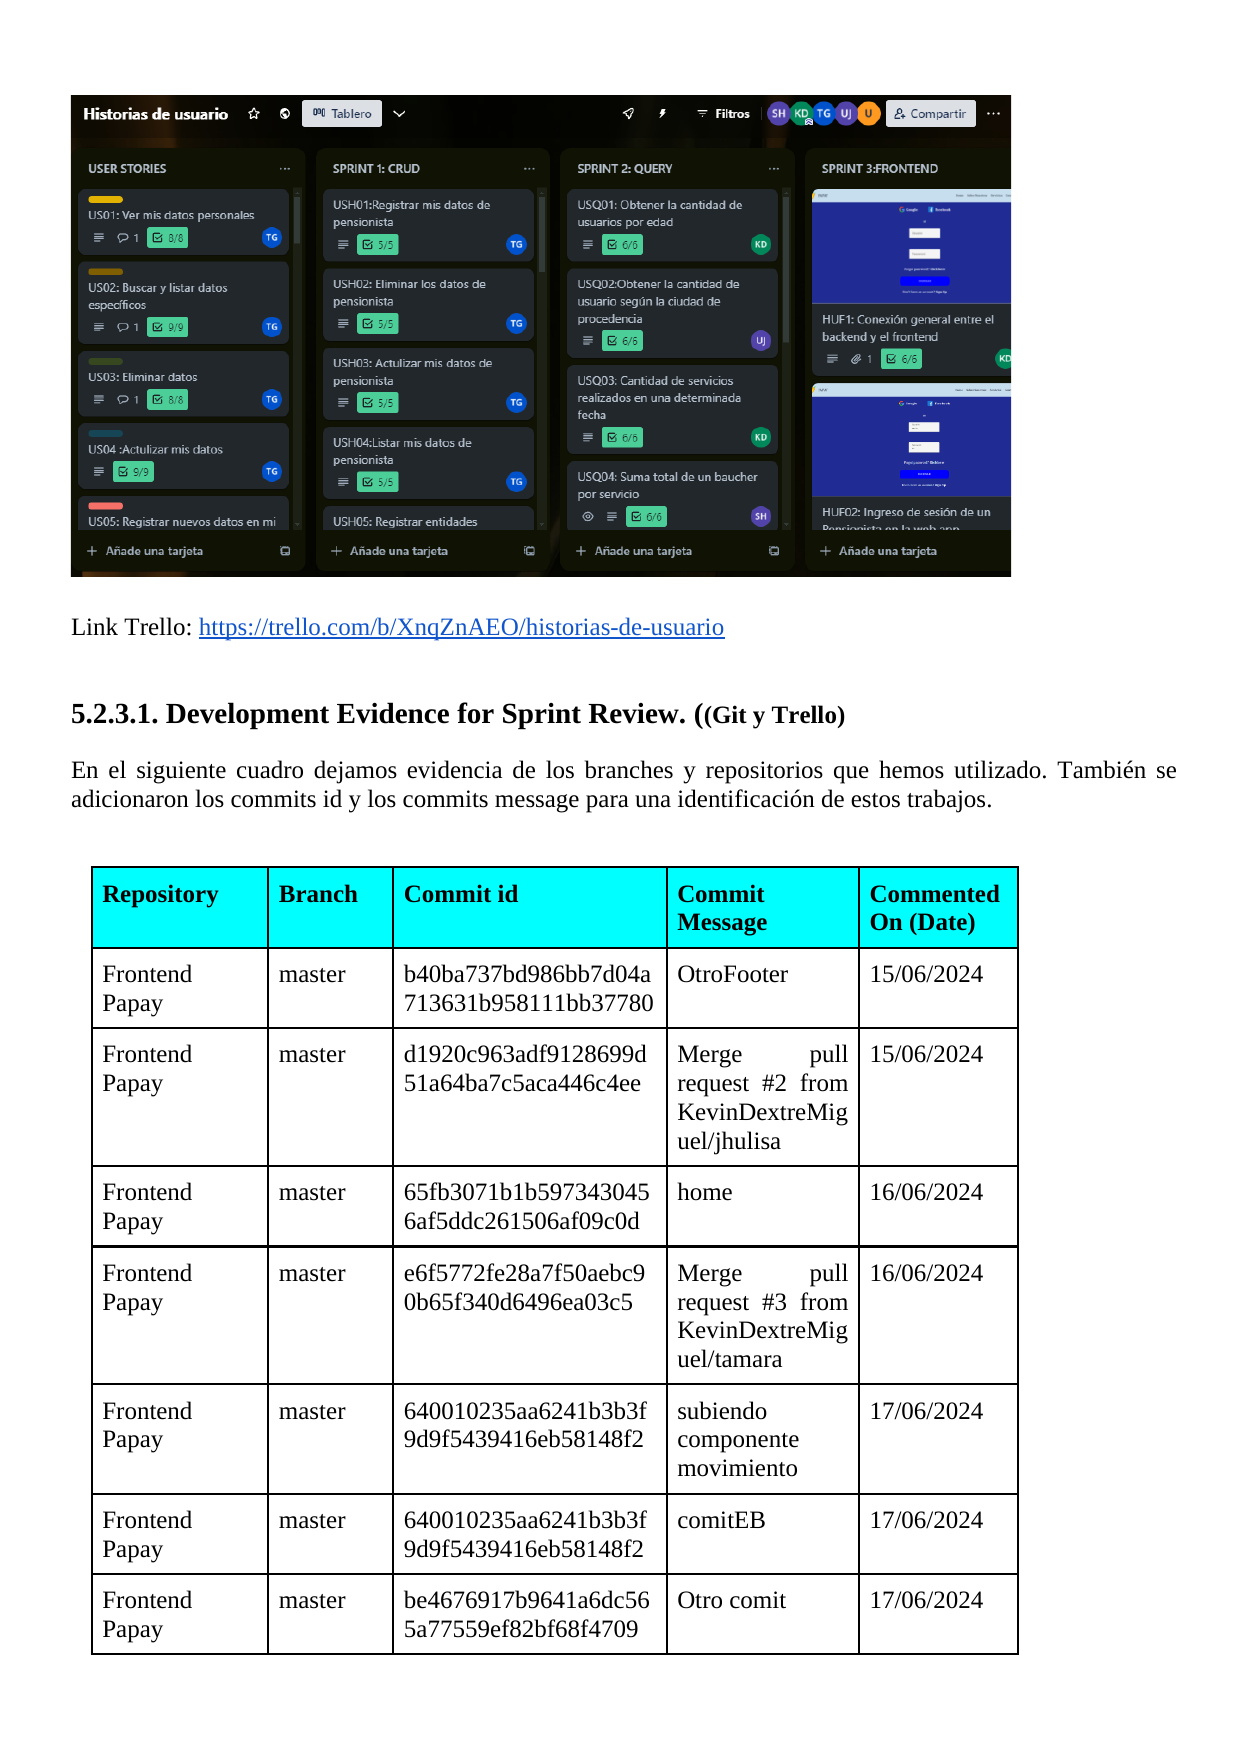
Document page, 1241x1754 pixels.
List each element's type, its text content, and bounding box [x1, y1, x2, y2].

table_header Commented On (Date) [860, 868, 1017, 947]
table_cell Merge pull request #2 from KevinDextreMiguel/jhulisa [668, 1029, 858, 1165]
table_cell master [269, 1575, 392, 1653]
table_header Repository [93, 868, 267, 947]
picture [70, 95, 1012, 577]
table_cell 640010235aa6241b3b3f9d9f5439416eb58148f2 [394, 1495, 666, 1573]
table_cell 17/06/2024 [860, 1575, 1017, 1653]
table_header Commit id [394, 868, 666, 947]
table_cell be4676917b9641a6dc565a77559ef82bf68f4709 [394, 1575, 666, 1653]
table_cell 16/06/2024 [860, 1167, 1017, 1245]
table_cell OtroFooter [668, 949, 858, 1027]
table_cell Frontend Papay [93, 1167, 267, 1245]
table_cell 65fb3071b1b5973430456af5ddc261506af09c0d [394, 1167, 666, 1245]
table_cell b40ba737bd986bb7d04a713631b958111bb37780 [394, 949, 666, 1027]
table_cell Frontend Papay [93, 949, 267, 1027]
table_cell Frontend Papay [93, 1248, 267, 1383]
table_cell Frontend Papay [93, 1495, 267, 1573]
table_cell 17/06/2024 [860, 1385, 1017, 1492]
table_cell master [269, 1385, 392, 1492]
table_cell 15/06/2024 [860, 1029, 1017, 1165]
table_header Commit Message [668, 868, 858, 947]
table_cell master [269, 1029, 392, 1165]
table_cell Frontend Papay [93, 1029, 267, 1165]
table_cell master [269, 1495, 392, 1573]
table_cell 15/06/2024 [860, 949, 1017, 1027]
table_cell Otro comit [668, 1575, 858, 1653]
table_cell 640010235aa6241b3b3f9d9f5439416eb58148f2 [394, 1385, 666, 1492]
table_cell 16/06/2024 [860, 1248, 1017, 1383]
table_cell subiendo componente movimiento [668, 1385, 858, 1492]
text Link Trello: https://trello.com/b/XnqZnAEO/historias-de-usuario [71, 612, 1178, 641]
text En el siguiente cuadro dejamos evidencia de los branches y repositorios que hemos utilizado. También se adicionaron los commits id y los commits message para una identificación de estos trabajos. [71, 755, 1178, 812]
table_cell home [668, 1167, 858, 1245]
table_cell 17/06/2024 [860, 1495, 1017, 1573]
table_cell master [269, 949, 392, 1027]
table_cell master [269, 1167, 392, 1245]
table_cell Frontend Papay [93, 1385, 267, 1492]
table_cell master [269, 1248, 392, 1383]
table_cell Merge pull request #3 from KevinDextreMiguel/tamara [668, 1248, 858, 1383]
table_cell e6f5772fe28a7f50aebc90b65f340d6496ea03c5 [394, 1248, 666, 1383]
table_cell d1920c963adf9128699d51a64ba7c5aca446c4ee [394, 1029, 666, 1165]
text 5.2.3.1. Development Evidence for Sprint Review. ((Git y Trello) [71, 696, 1178, 730]
table_header Branch [269, 868, 392, 947]
table_cell comitEB [668, 1495, 858, 1573]
table_cell Frontend Papay [93, 1575, 267, 1653]
